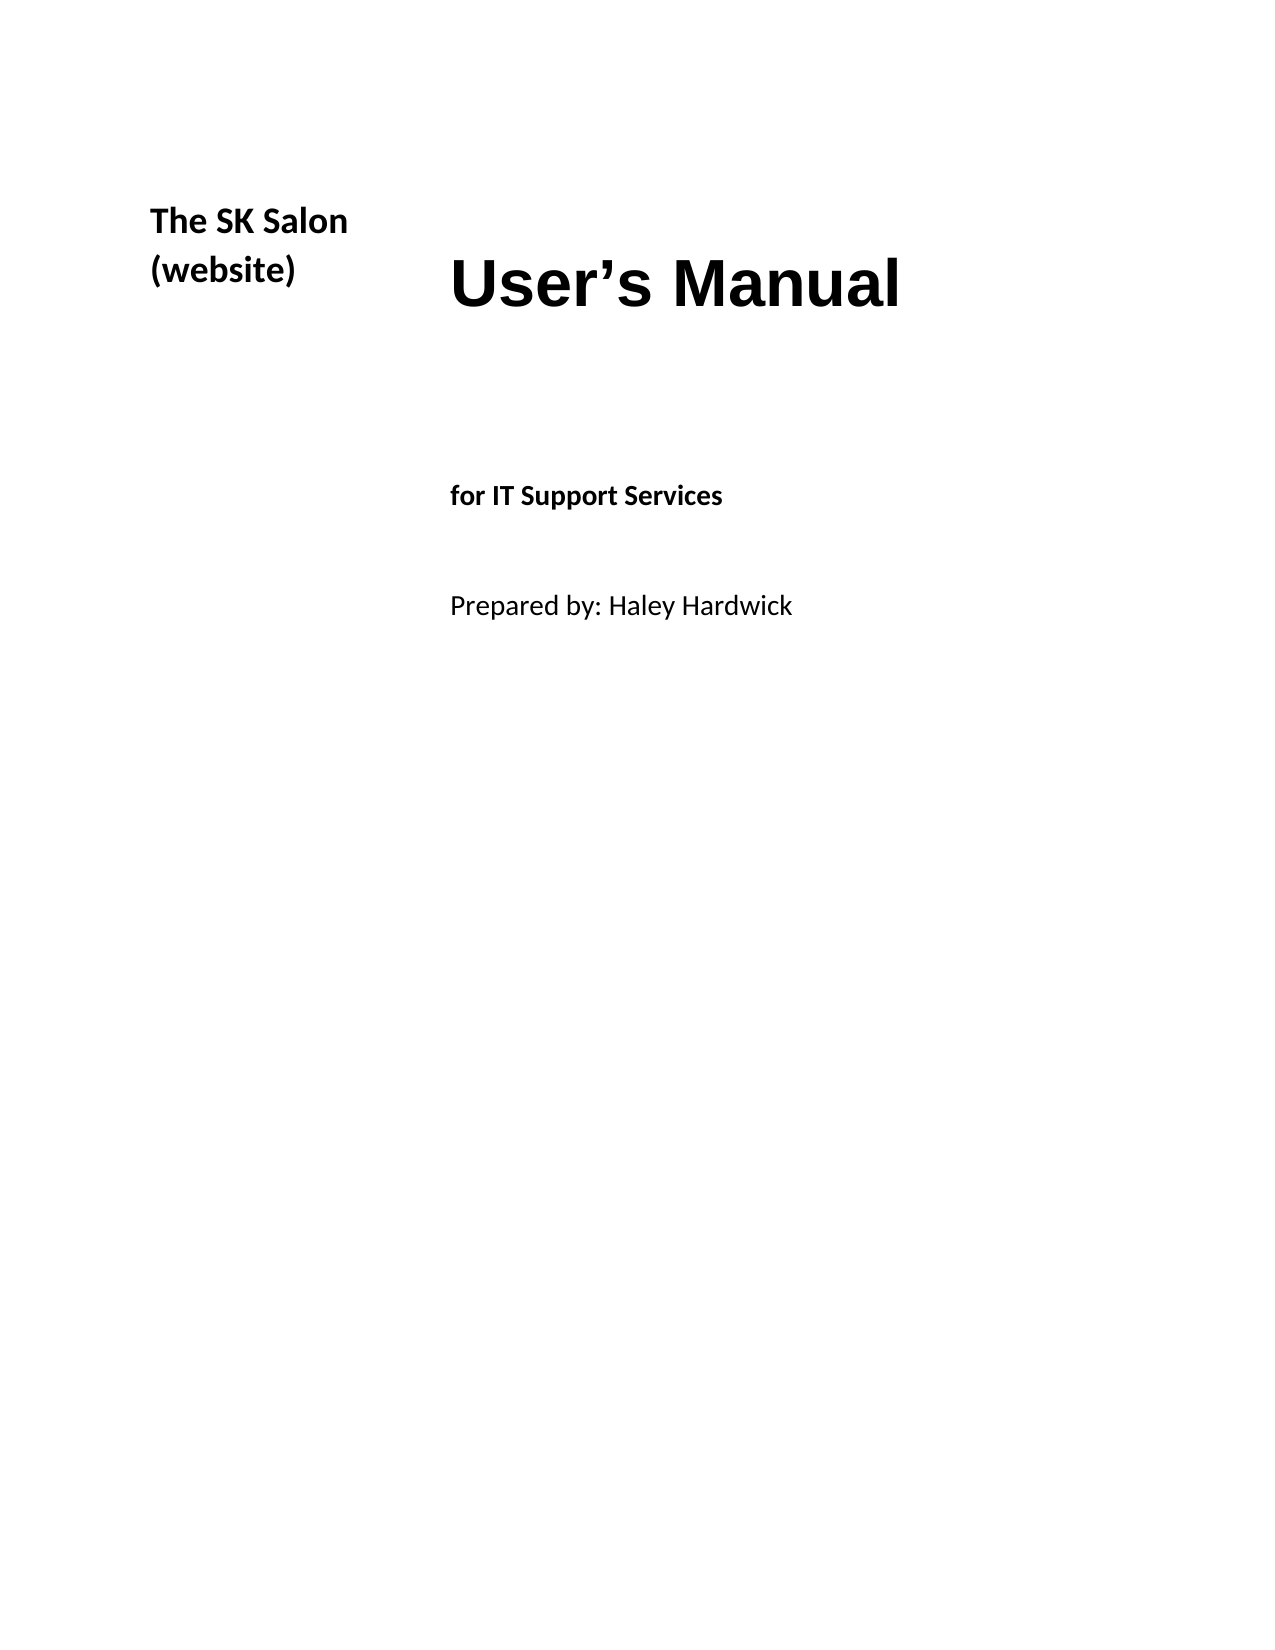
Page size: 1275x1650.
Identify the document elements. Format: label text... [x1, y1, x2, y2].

text The SK Salon (website) [150, 197, 375, 292]
text User’s Manual [450, 244, 1125, 320]
text for IT Support Services [394, 477, 1125, 513]
text Prepared by: Haley Hardwick [450, 587, 1125, 623]
